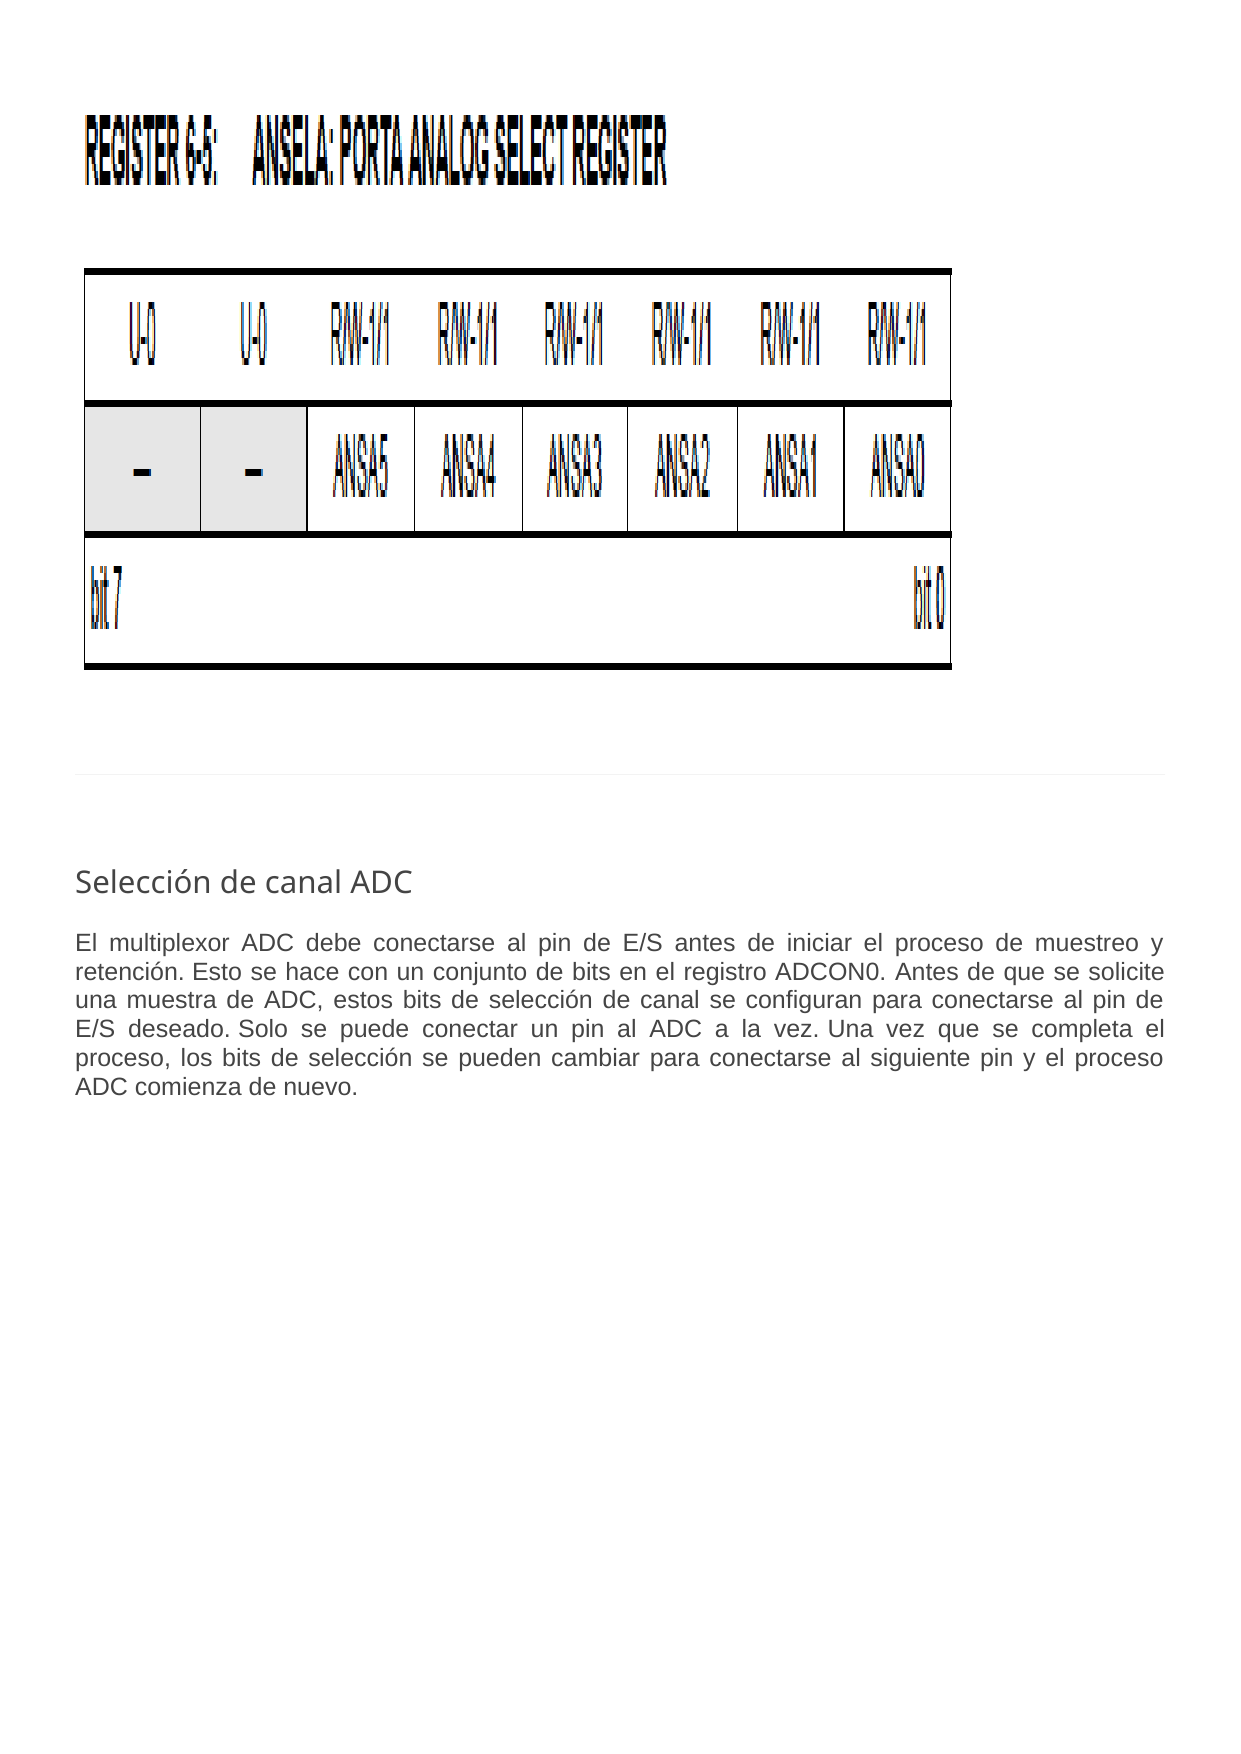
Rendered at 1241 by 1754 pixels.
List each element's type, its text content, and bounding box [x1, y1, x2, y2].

subtitle Selección de canal ADC [75, 860, 1165, 903]
picture [75, 75, 961, 740]
text El multiplexor ADC debe conectarse al pin de E/S antes de iniciar el proceso de muestreo y retención. Esto se hace con un conjunto de bits en el registro ADCON0. Antes de que se solicite una muestra de ADC, estos bits de selección de canal se configuran para conectarse al pin de E/S deseado. Solo se puede conectar un pin al ADC a la vez. Una vez que se completa el proceso, los bits de selección se pueden cambiar para conectarse al siguiente pin y el proceso ADC comienza de nuevo. [75, 928, 1165, 1101]
